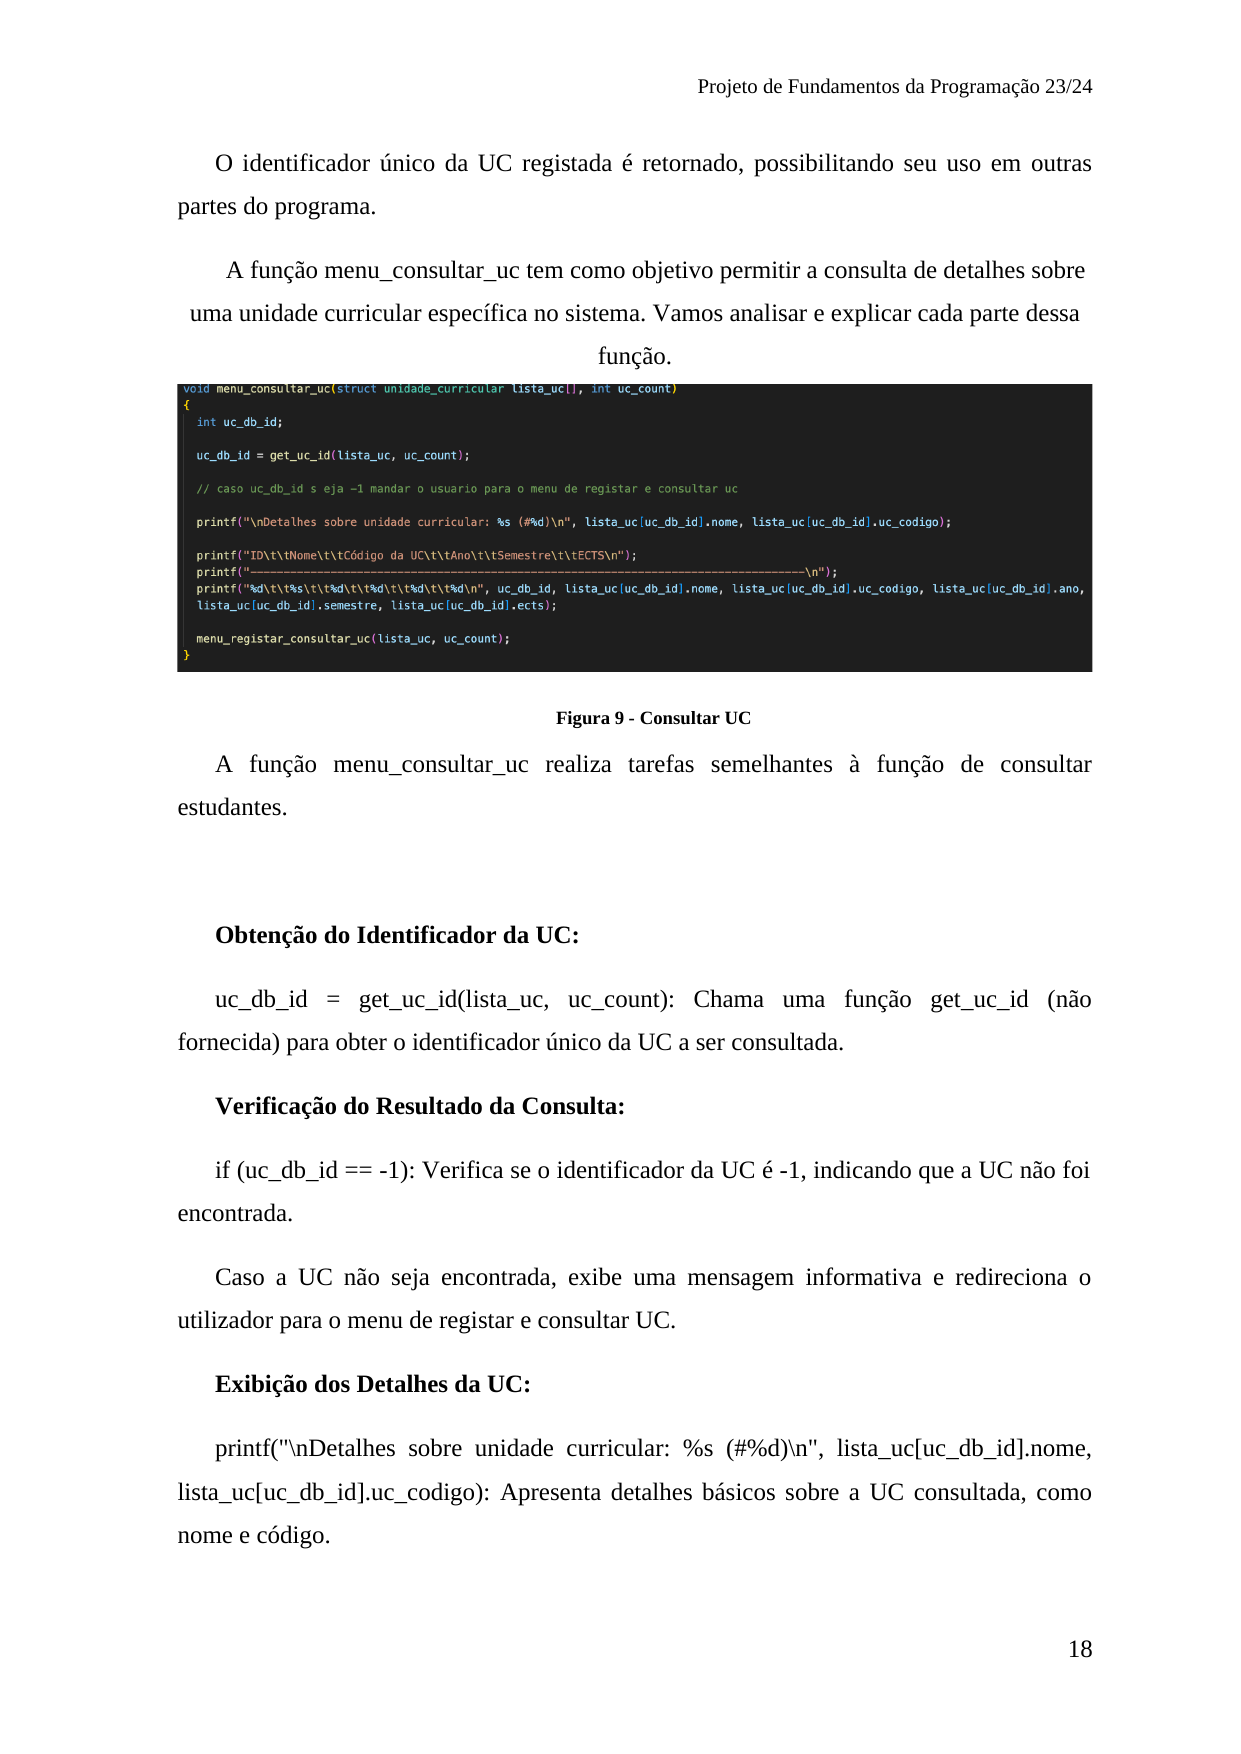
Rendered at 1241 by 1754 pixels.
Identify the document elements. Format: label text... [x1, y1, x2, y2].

text Verificação do Resultado da Consulta: [177, 1091, 1092, 1120]
text Obtenção do Identificador da UC: [177, 920, 1092, 949]
text Caso a UC não seja encontrada, exibe uma mensagem informativa e redireciona o utilizador para o menu de registar e consultar UC. [177, 1262, 1092, 1334]
text if (uc_db_id == -1): Verifica se o identificador da UC é -1, indicando que a UC não foi encontrada. [177, 1155, 1092, 1227]
text A função menu_consultar_uc realiza tarefas semelhantes à função de consultar estudantes. [177, 749, 1092, 821]
picture [177, 384, 1093, 672]
text printf("\nDetalhes sobre unidade curricular: %s (#%d)\n", lista_uc[uc_db_id].nome, lista_uc[uc_db_id].uc_codigo): Apresenta detalhes básicos sobre a UC consultada, como nome e código. [177, 1433, 1092, 1548]
text uc_db_id = get_uc_id(lista_uc, uc_count): Chama uma função get_uc_id (não fornecida) para obter o identificador único da UC a ser consultada. [177, 984, 1092, 1056]
text A função menu_consultar_uc tem como objetivo permitir a consulta de detalhes sobre uma unidade curricular específica no sistema. Vamos analisar e explicar cada parte dessa função. [177, 255, 1092, 384]
text O identificador único da UC registada é retornado, possibilitando seu uso em outras partes do programa. [177, 148, 1092, 219]
text Exibição dos Detalhes da UC: [177, 1369, 1092, 1398]
